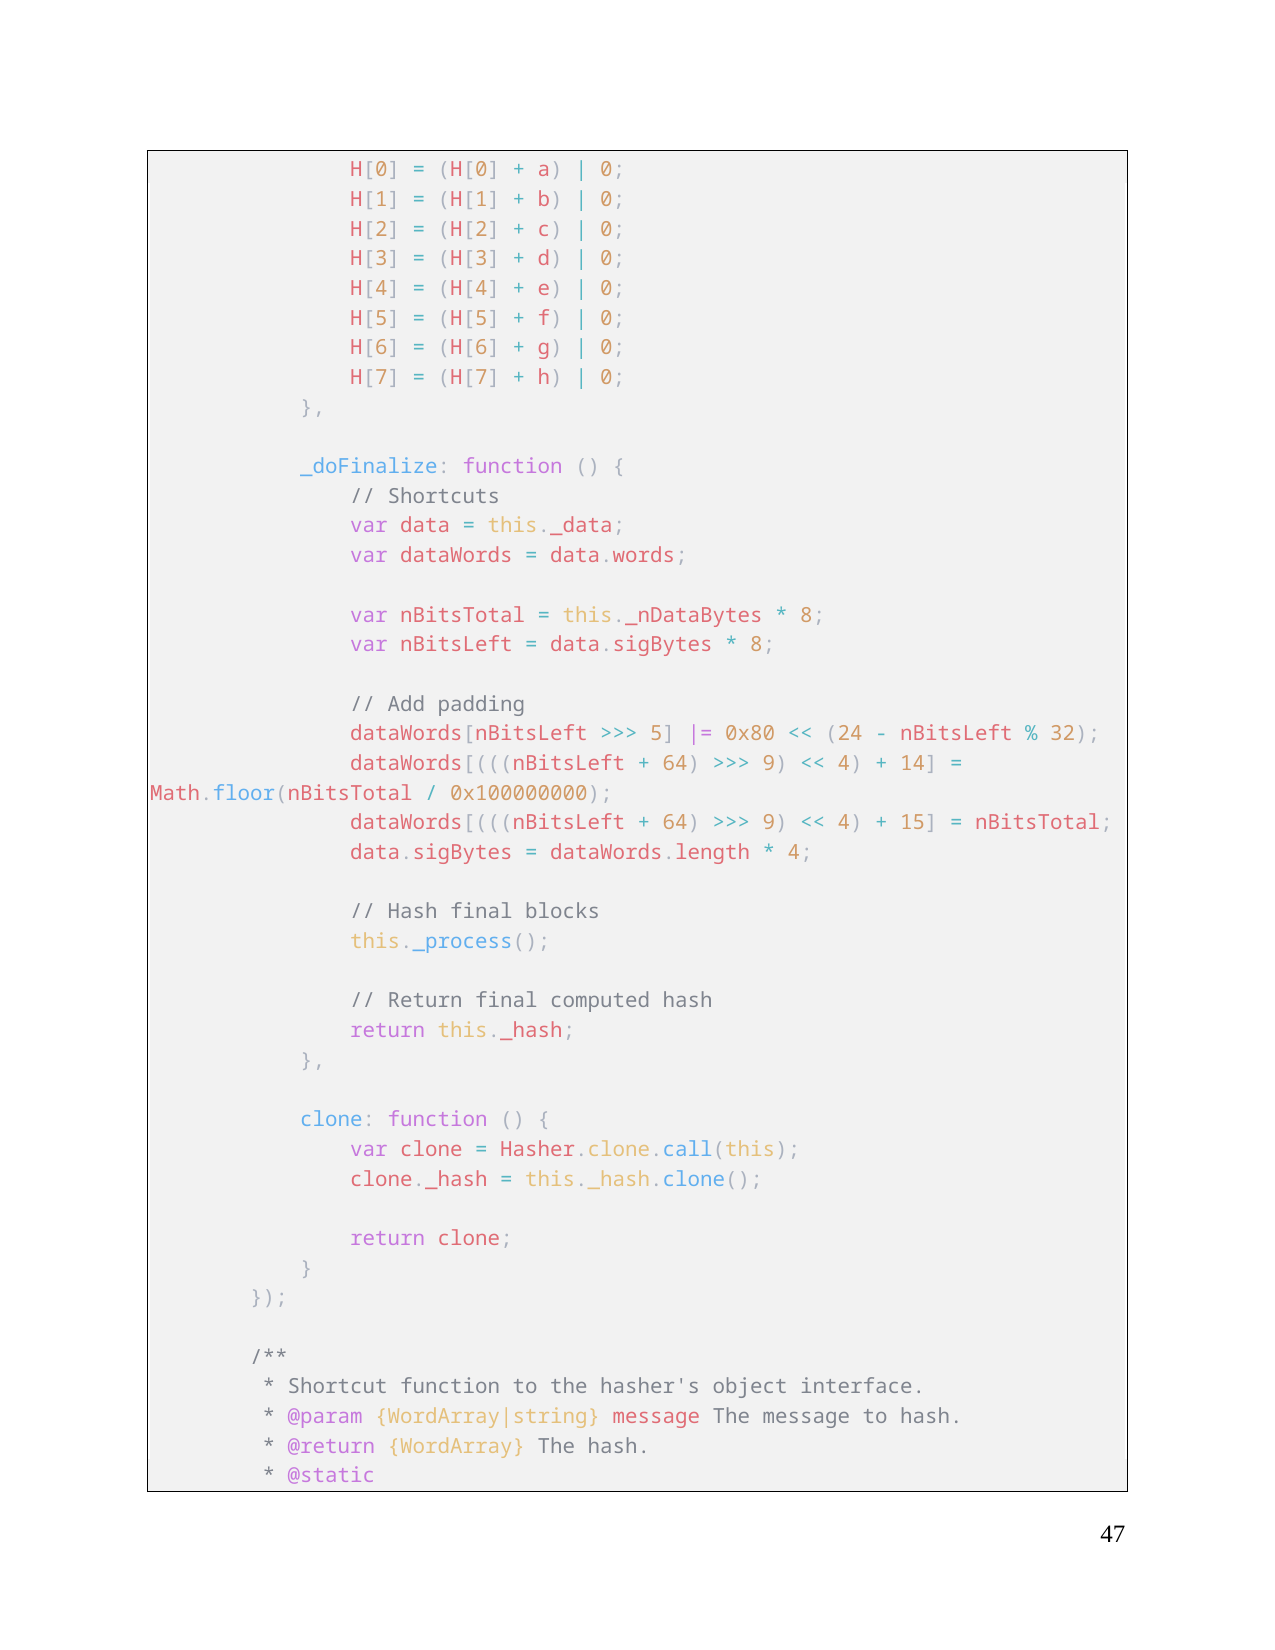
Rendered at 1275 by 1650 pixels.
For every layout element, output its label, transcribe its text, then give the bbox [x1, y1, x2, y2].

text dataWords[(((nBitsLeft + 64) >>> 9) << 4) + 14] = Math.floor(nBitsTotal / 0x100000000); [150, 747, 1125, 806]
text }); [150, 1281, 1125, 1311]
text return clone; [150, 1222, 1125, 1252]
text } [150, 1252, 1125, 1281]
text H[6] = (H[6] + g) | 0; [150, 331, 1125, 361]
text clone._hash = this._hash.clone(); [150, 1162, 1125, 1192]
text var nBitsLeft = data.sigBytes * 8; [150, 628, 1125, 658]
text * @return {WordArray} The hash. [150, 1430, 1125, 1456]
text var dataWords = data.words; [150, 539, 1125, 569]
text var nBitsTotal = this._nDataBytes * 8; [150, 598, 1125, 628]
text H[0] = (H[0] + a) | 0; [148, 151, 1127, 183]
text * @static [148, 1456, 1127, 1491]
text }, [150, 391, 1125, 420]
text clone: function () { [150, 1103, 1125, 1133]
text data.sigBytes = dataWords.length * 4; [150, 836, 1125, 866]
text this._process(); [150, 925, 1125, 955]
text // Hash final blocks [150, 895, 1125, 925]
text // Shortcuts [150, 480, 1125, 509]
text * Shortcut function to the hasher's object interface. [150, 1370, 1125, 1400]
text H[5] = (H[5] + f) | 0; [150, 302, 1125, 331]
text H[1] = (H[1] + b) | 0; [150, 183, 1125, 212]
text H[2] = (H[2] + c) | 0; [150, 212, 1125, 242]
text var clone = Hasher.clone.call(this); [150, 1133, 1125, 1162]
text /** [150, 1341, 1125, 1370]
text H[3] = (H[3] + d) | 0; [150, 242, 1125, 272]
text // Return final computed hash [150, 984, 1125, 1014]
text * @param {WordArray|string} message The message to hash. [150, 1400, 1125, 1430]
text var data = this._data; [150, 509, 1125, 539]
text // Add padding [150, 687, 1125, 717]
text dataWords[(((nBitsLeft + 64) >>> 9) << 4) + 15] = nBitsTotal; [150, 806, 1125, 836]
text dataWords[nBitsLeft >>> 5] |= 0x80 << (24 - nBitsLeft % 32); [150, 717, 1125, 747]
text H[4] = (H[4] + e) | 0; [150, 272, 1125, 302]
text _doFinalize: function () { [150, 450, 1125, 480]
text return this._hash; [150, 1014, 1125, 1044]
text H[7] = (H[7] + h) | 0; [150, 361, 1125, 391]
text }, [150, 1044, 1125, 1073]
